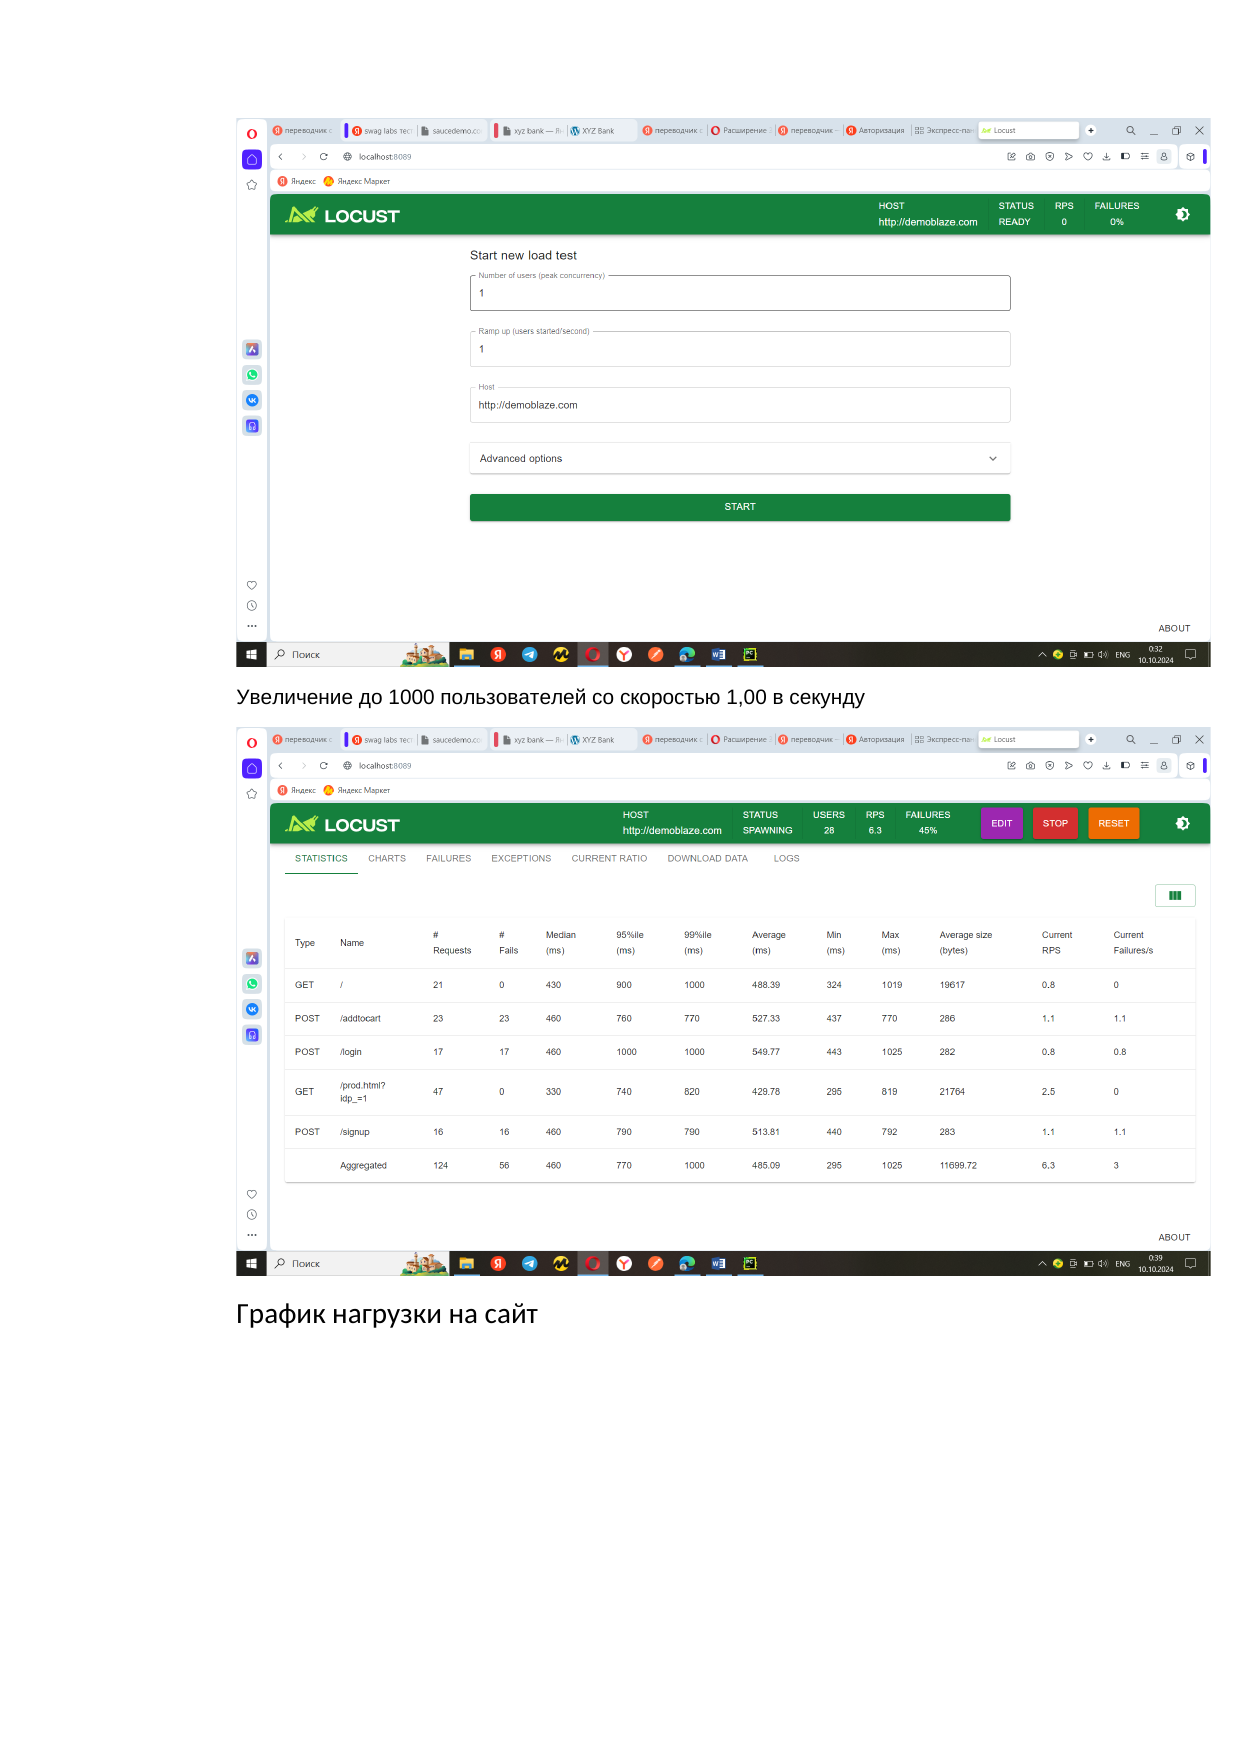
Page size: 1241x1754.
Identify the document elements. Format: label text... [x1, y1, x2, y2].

text График нагрузки на сайт [177, 1295, 1152, 1331]
picture [236, 727, 1211, 1276]
text Увеличение до 1000 пользователей со скоростью 1,00 в секунду [177, 685, 1152, 709]
picture [236, 118, 1211, 667]
